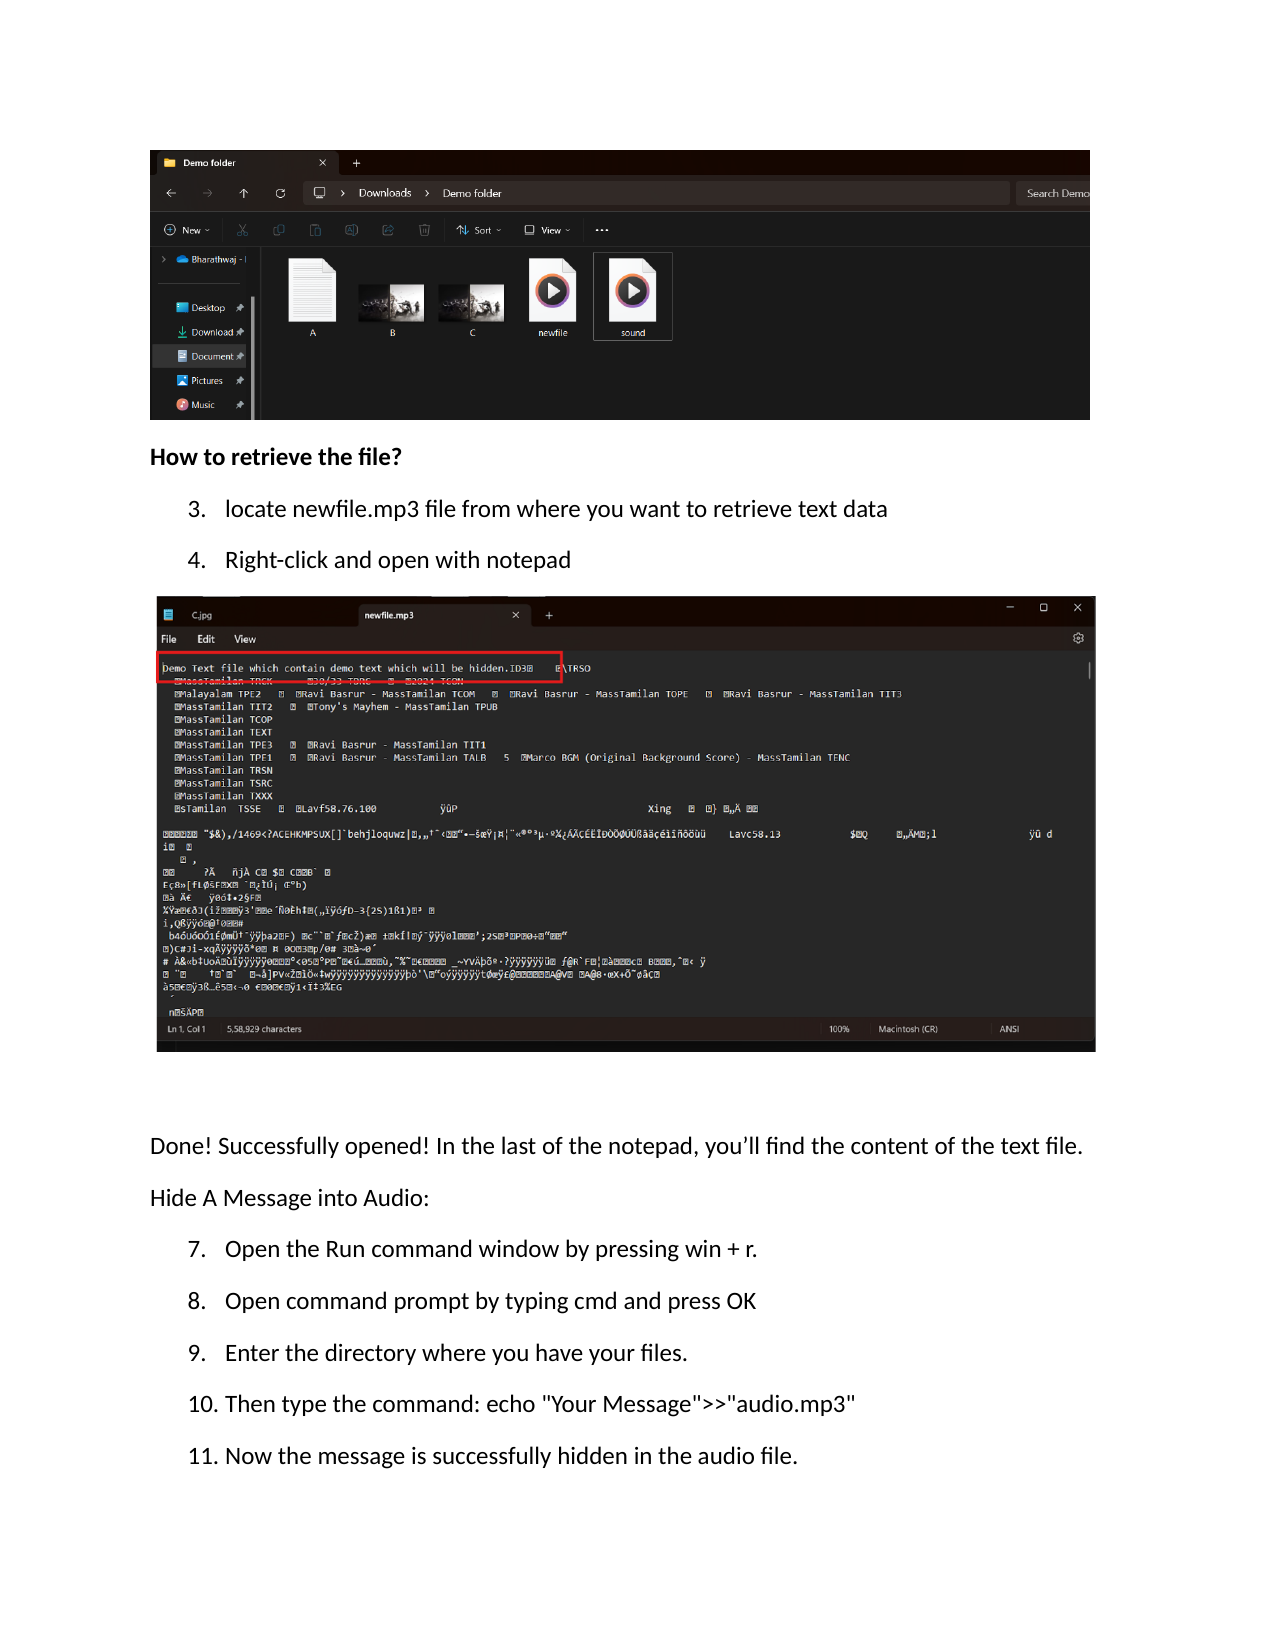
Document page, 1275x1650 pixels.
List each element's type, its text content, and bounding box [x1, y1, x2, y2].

list Enter the directory where you have your files. [187, 1337, 1125, 1367]
text Done! Successfully opened! In the last of the notepad, you’ll find the content of the text file. [150, 1130, 1125, 1161]
picture [150, 150, 1090, 420]
text Hide A Message into Audio: [150, 1182, 1125, 1212]
list Right-click and open with notepad [187, 544, 1125, 575]
list Then type the command: echo "Your Message">>"audio.mp3" [187, 1388, 1125, 1419]
list Now the message is successfully hidden in the audio file. [187, 1440, 1125, 1471]
list Open the Run command window by pressing win + r. [187, 1233, 1125, 1264]
list Open command prompt by typing cmd and press OK [187, 1285, 1125, 1316]
list locate newfile.mp3 file from where you want to retrieve text data [187, 493, 1125, 523]
picture [155, 596, 1096, 1052]
text How to retrieve the file? [150, 441, 1125, 472]
